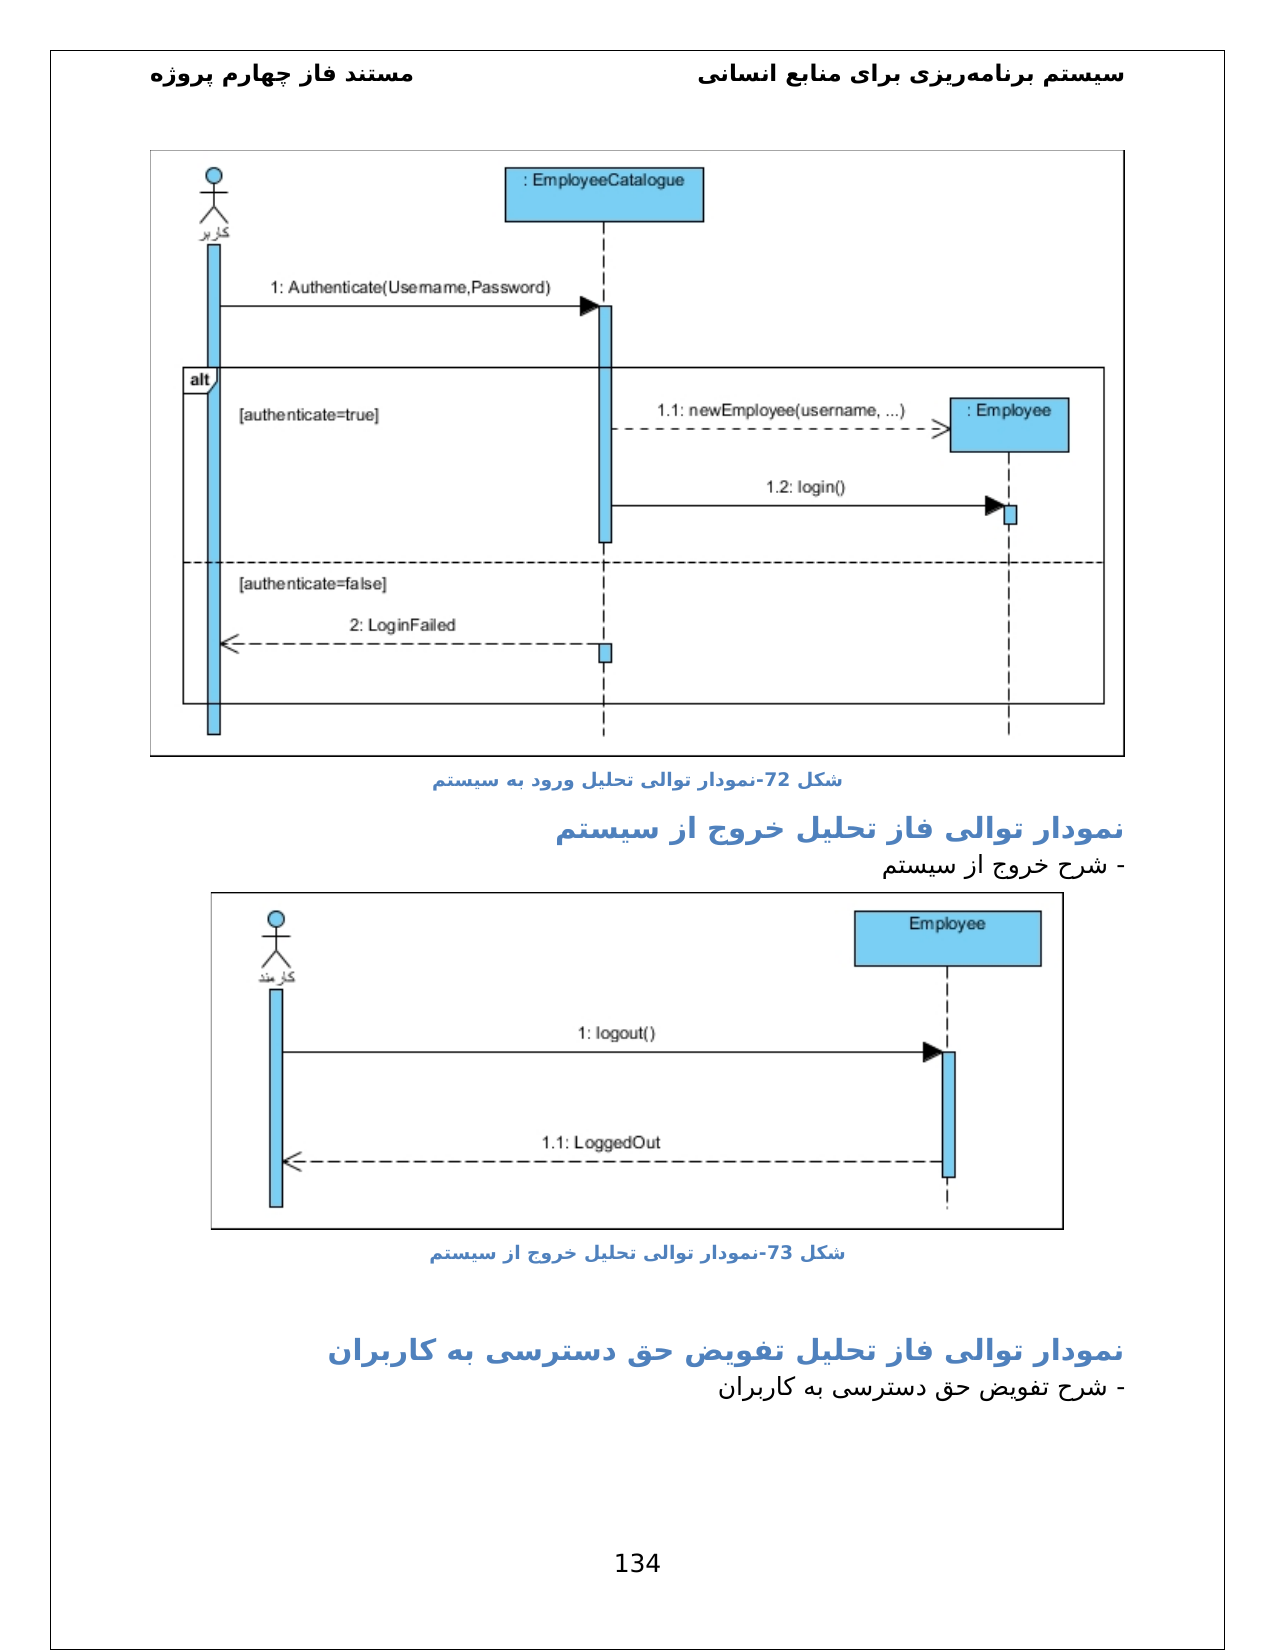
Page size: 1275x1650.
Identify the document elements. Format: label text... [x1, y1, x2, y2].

text - شرح تفویض حق دسترسی به کاربران [150, 1372, 1125, 1401]
picture [150, 150, 1125, 757]
subtitle نمودار توالی فاز تحلیل خروج از سیستم [150, 812, 1125, 846]
picture [210, 892, 1064, 1230]
text - شرح خروج از سیستم [150, 851, 1125, 880]
subtitle نمودار توالی فاز تحلیل تفویض حق دسترسی به کاربران [150, 1333, 1125, 1367]
text شکل 72-نمودار توالی تحلیل ورود به سیستم [150, 769, 1125, 791]
text شکل 73-نمودار توالی تحلیل خروج از سیستم [150, 1242, 1125, 1264]
